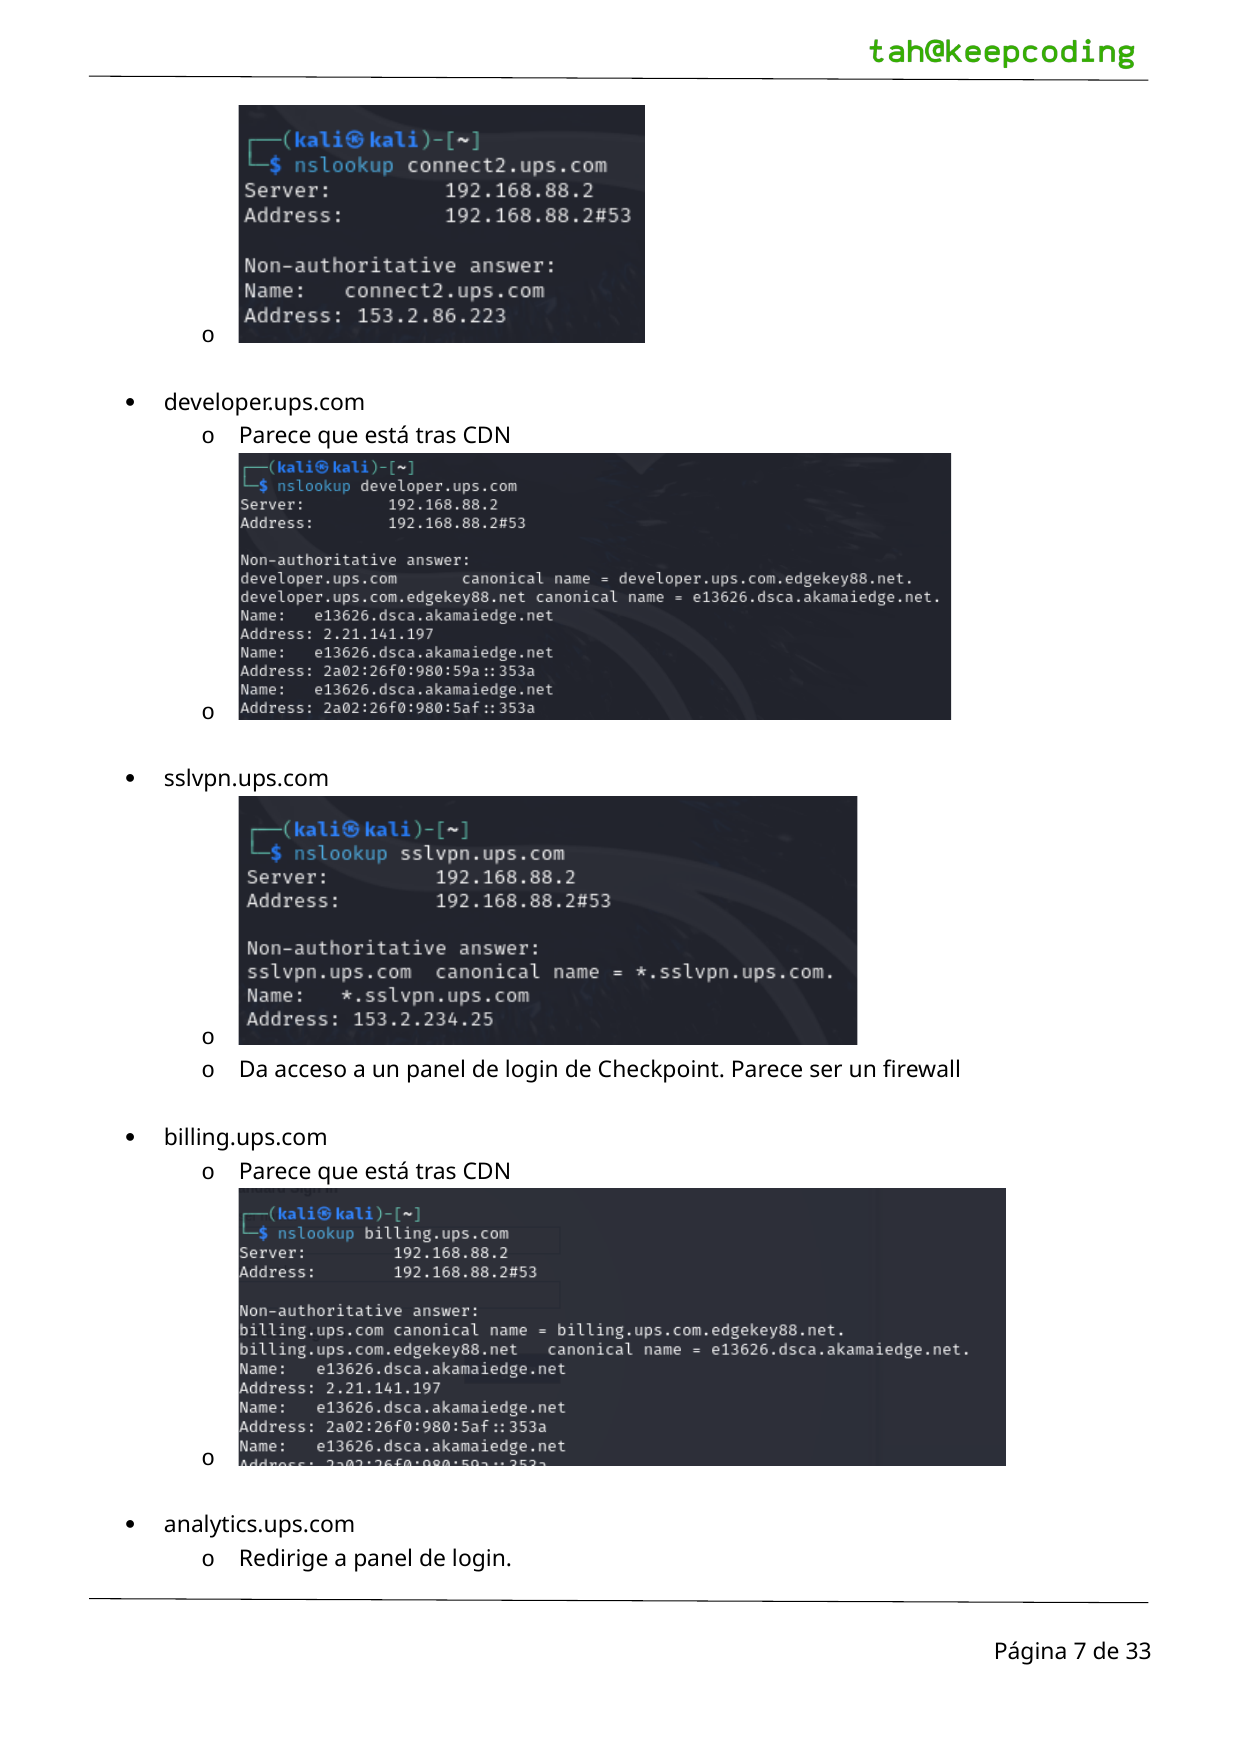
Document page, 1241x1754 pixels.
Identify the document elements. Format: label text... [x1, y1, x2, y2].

picture [238, 105, 645, 343]
picture [805, 22, 1197, 81]
list developer.ups.com [126, 386, 1152, 417]
list Parece que está tras CDN [201, 1155, 1152, 1186]
list Redirige a panel de login. [201, 1541, 1152, 1573]
list analytics.ups.com [126, 1508, 1152, 1539]
picture [238, 453, 952, 720]
list Da acceso a un panel de login de Checkpoint. Parece ser un firewall [201, 1053, 1152, 1118]
list billing.ups.com [126, 1121, 1152, 1152]
list Parece que está tras CDN [201, 419, 1152, 451]
picture [238, 1188, 1006, 1466]
list sslvpn.ups.com [126, 762, 1152, 793]
picture [238, 796, 858, 1045]
